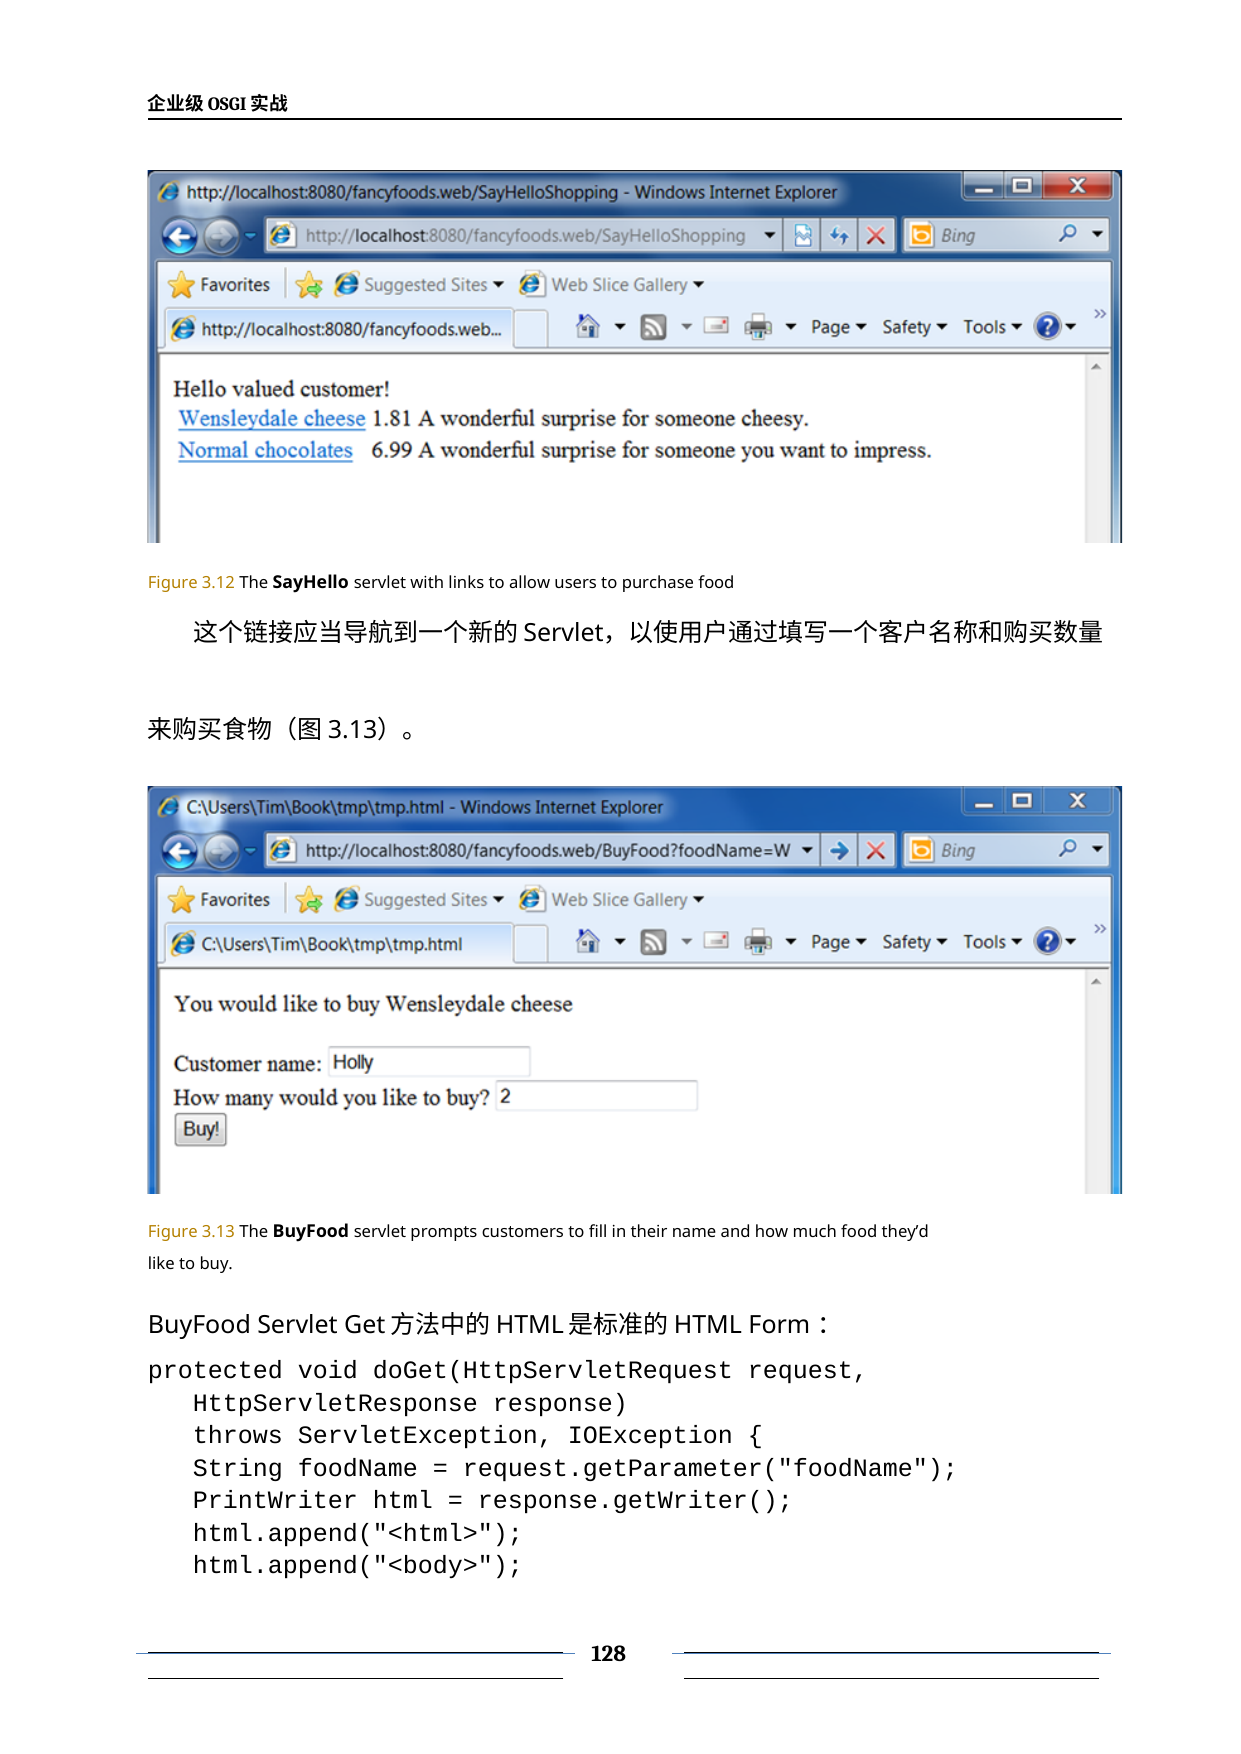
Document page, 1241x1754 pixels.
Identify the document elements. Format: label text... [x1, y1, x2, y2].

text Figure 3.13 The BuyFood servlet prompts customers to fill in their name and how much food they’d [148, 1214, 1122, 1247]
text String foodName = request.getParameter("foodName"); [148, 1453, 1122, 1486]
text 这个链接应当导航到一个新的Servlet，以使用户通过填写一个客户名称和购买数量来购买食物（图3.13）。 [148, 598, 1122, 760]
text HttpServletResponse response) [148, 1388, 1122, 1421]
text protected void doGet(HttpServletRequest request, [148, 1356, 1122, 1388]
text PrintWriter html = response.getWriter(); [148, 1486, 1122, 1518]
text html.append("<html>"); [148, 1518, 1122, 1551]
text BuyFood Servlet Get方法中的HTML是标准的HTML Form ： [148, 1291, 1122, 1356]
text throws ServletException, IOException { [148, 1421, 1122, 1453]
text html.append("<body>"); [148, 1551, 1122, 1583]
text like to buy. [148, 1247, 1122, 1279]
text Figure 3.12 The SayHello servlet with links to allow users to purchase food [148, 565, 1122, 598]
